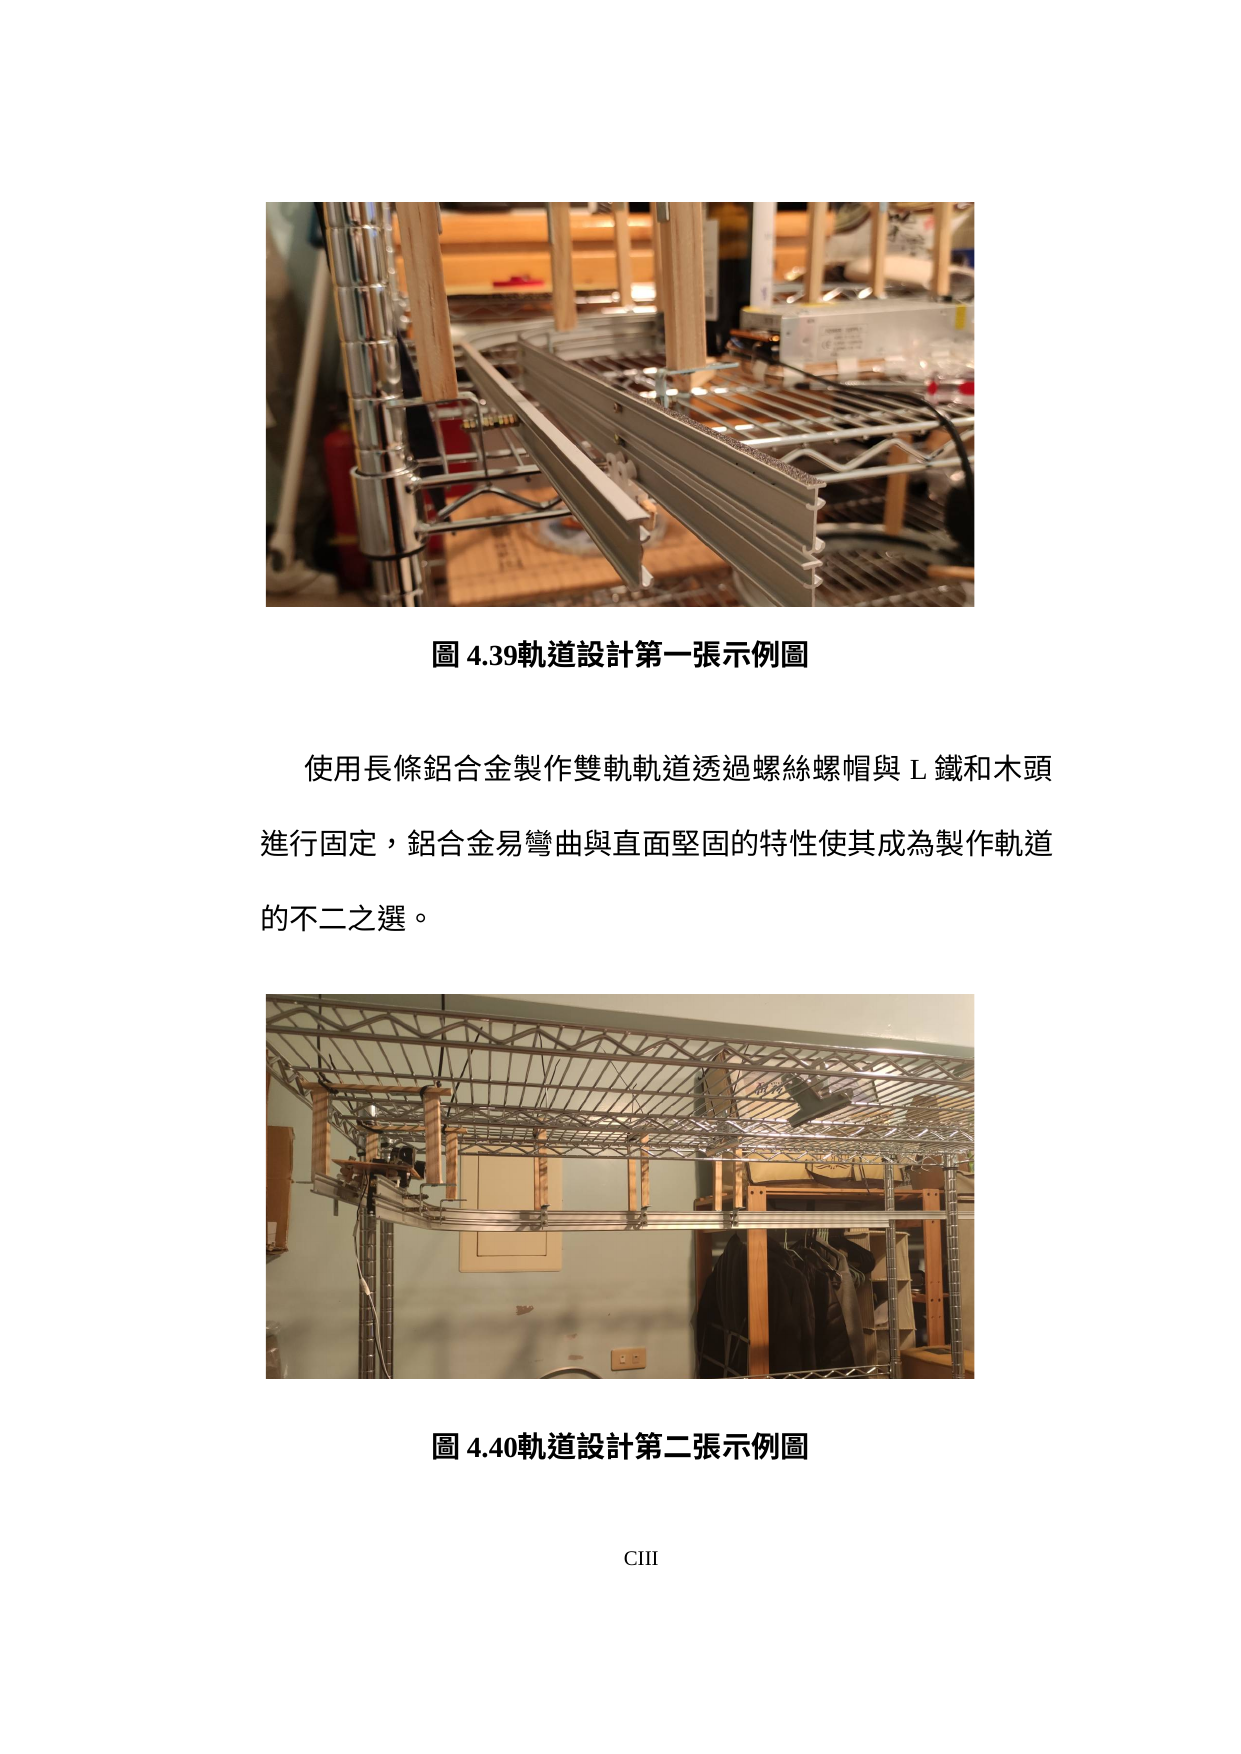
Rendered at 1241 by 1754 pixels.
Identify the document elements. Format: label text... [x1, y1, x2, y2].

picture [265, 994, 975, 1379]
list 使用長條鋁合金製作雙軌軌道透過螺絲螺帽與L鐵和木頭進行固定，鋁合金易彎曲與直面堅固的特性使其成為製作軌道的不二之選。 [260, 729, 1053, 954]
picture [265, 202, 975, 607]
